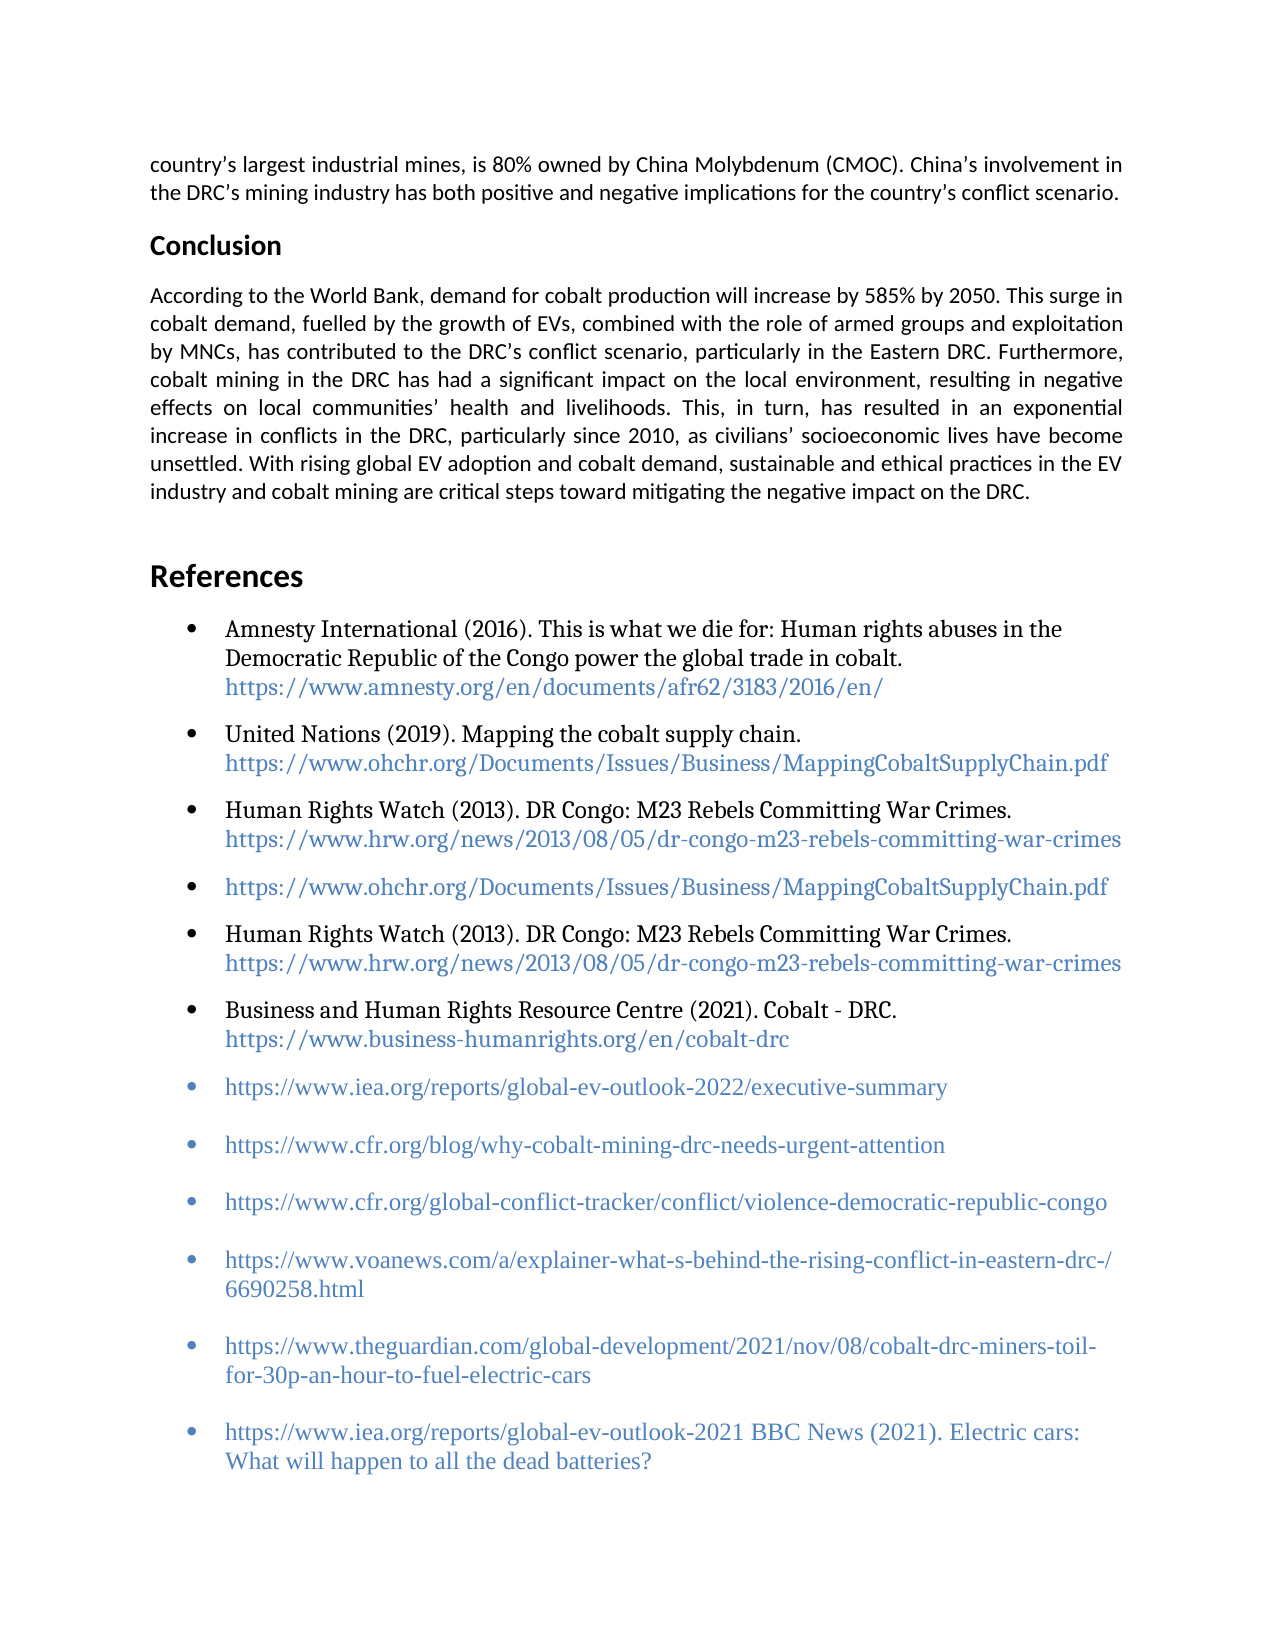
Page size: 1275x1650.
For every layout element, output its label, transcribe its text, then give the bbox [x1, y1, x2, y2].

list United Nations (2019). Mapping the cobalt supply chain. https://www.ohchr.org/Documents/Issues/Business/MappingCobaltSupplyChain.pdf [187, 720, 1125, 777]
subtitle References [150, 555, 1125, 596]
list https://www.cfr.org/global-conflict-tracker/conflict/violence-democratic-republic-congo [187, 1187, 1125, 1216]
list https://www.cfr.org/blog/why-cobalt-mining-drc-needs-urgent-attention [187, 1130, 1125, 1159]
list https://www.ohchr.org/Documents/Issues/Business/MappingCobaltSupplyChain.pdf [187, 872, 1125, 901]
list Amnesty International (2016). This is what we die for: Human rights abuses in the Democratic Republic of the Congo power the global trade in cobalt. https://www.amnesty.org/en/documents/afr62/3183/2016/en/ [187, 615, 1125, 701]
list https://www.iea.org/reports/global-ev-outlook-2021 BBC News (2021). Electric cars: What will happen to all the dead batteries? [187, 1417, 1125, 1475]
list Human Rights Watch (2013). DR Congo: M23 Rebels Committing War Crimes. https://www.hrw.org/news/2013/08/05/dr-congo-m23-rebels-committing-war-crimes [187, 920, 1125, 977]
list Business and Human Rights Resource Centre (2021). Cobalt - DRC. https://www.business-humanrights.org/en/cobalt-drc [187, 996, 1125, 1054]
list https://www.voanews.com/a/explainer-what-s-behind-the-rising-conflict-in-eastern-drc-/6690258.html [187, 1245, 1125, 1302]
list Human Rights Watch (2013). DR Congo: M23 Rebels Committing War Crimes. https://www.hrw.org/news/2013/08/05/dr-congo-m23-rebels-committing-war-crimes [187, 796, 1125, 854]
list https://www.iea.org/reports/global-ev-outlook-2022/executive-summary [187, 1072, 1125, 1101]
text According to the World Bank, demand for cobalt production will increase by 585% by 2050. This surge in cobalt demand, fuelled by the growth of EVs, combined with the role of armed groups and exploitation by MNCs, has contributed to the DRC’s conflict scenario, particularly in the Eastern DRC. Furthermore, cobalt mining in the DRC has had a significant impact on the local environment, resulting in negative effects on local communities’ health and livelihoods. This, in turn, has resulted in an exponential increase in conflicts in the DRC, particularly since 2010, as civilians’ socioeconomic lives have become unsettled. With rising global EV adoption and cobalt demand, sustainable and ethical practices in the EV industry and cobalt mining are critical steps toward mitigating the negative impact on the DRC. [150, 281, 1125, 505]
subtitle Conclusion [150, 227, 1125, 262]
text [150, 150, 1125, 206]
list https://www.theguardian.com/global-development/2021/nov/08/cobalt-drc-miners-toil-for-30p-an-hour-to-fuel-electric-cars [187, 1331, 1125, 1389]
